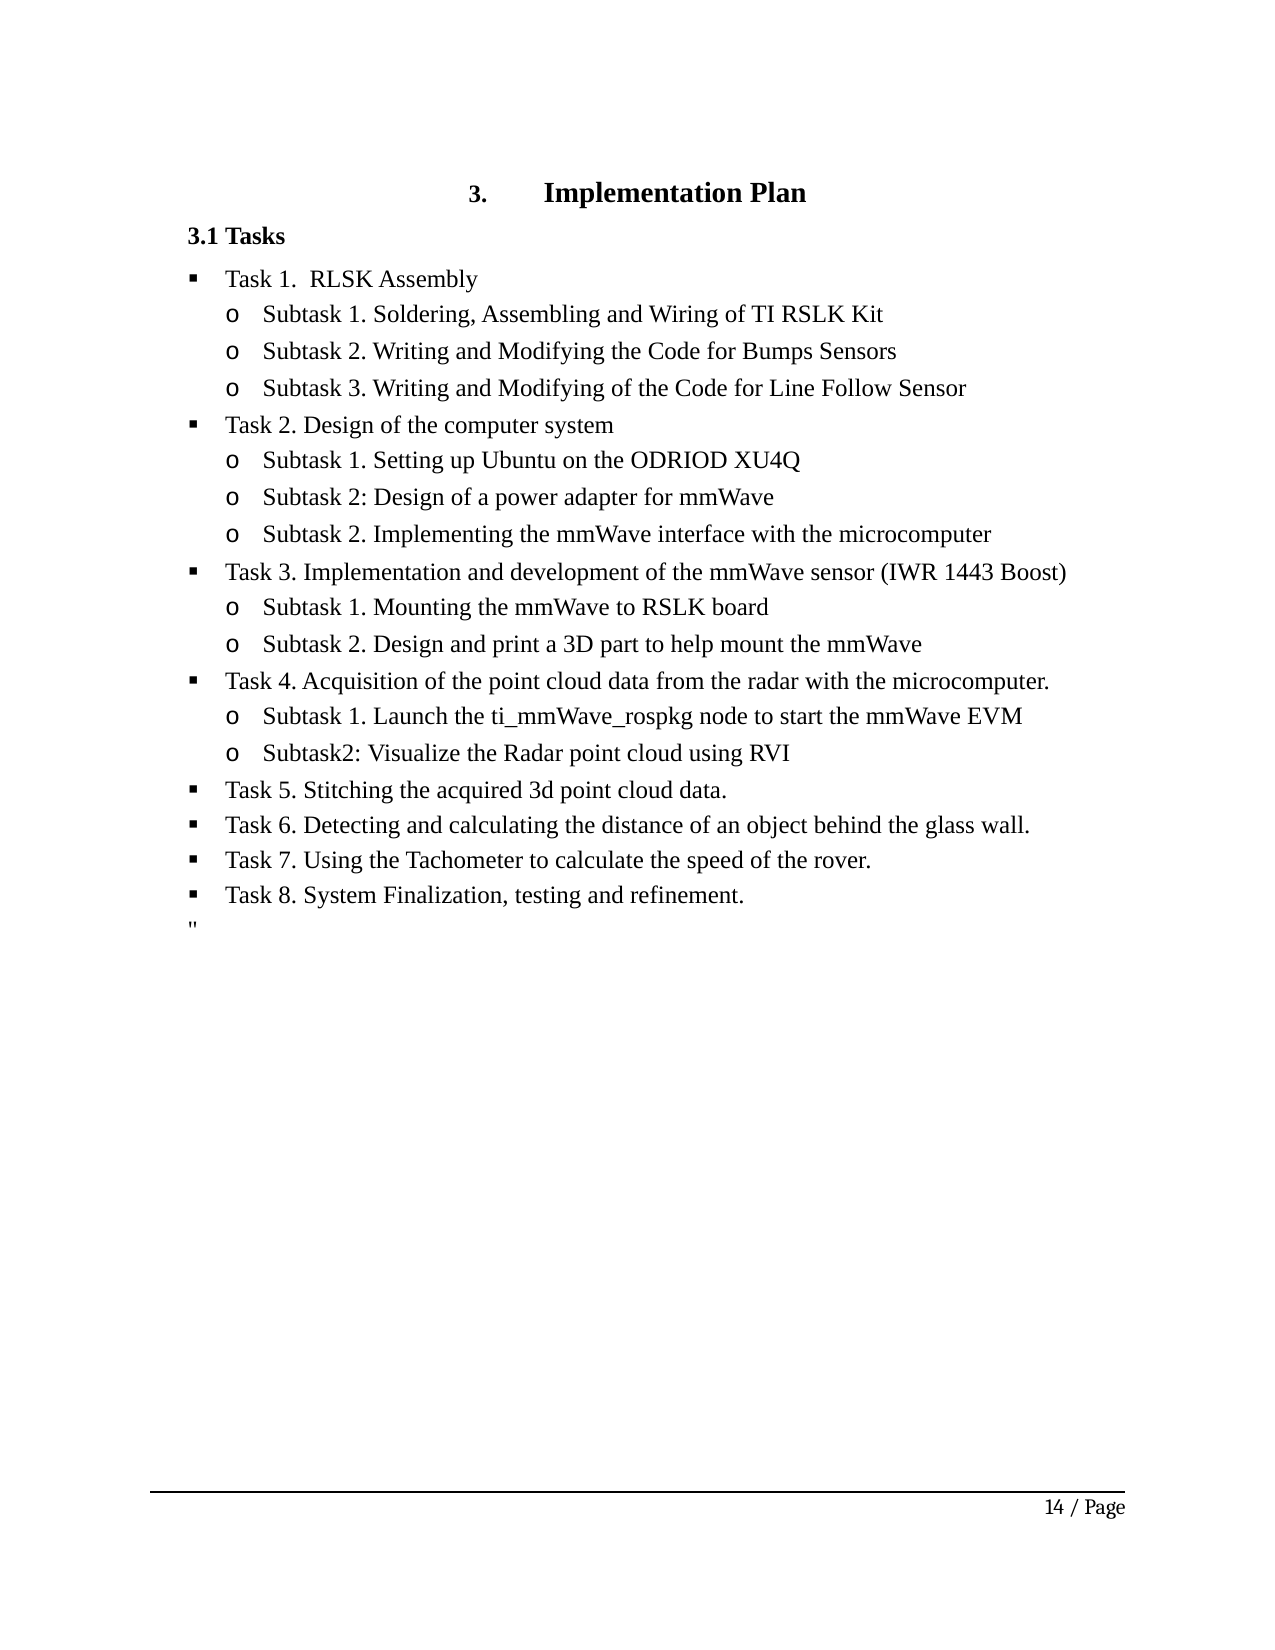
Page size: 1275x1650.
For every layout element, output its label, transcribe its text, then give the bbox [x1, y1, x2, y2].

text Task 1. RLSK Assembly [150, 264, 1125, 293]
text Task 6. Detecting and calculating the distance of an object behind the glass wall. [150, 810, 1125, 839]
text Task 8. System Finalization, testing and refinement. [150, 880, 1125, 909]
text Task 5. Stitching the acquired 3d point cloud data. [150, 775, 1125, 804]
text Task 7. Using the Tachometer to calculate the speed of the rover. [150, 845, 1125, 874]
list Subtask 1. Soldering, Assembling and Wiring of TI RSLK Kit [225, 299, 1125, 330]
text Task 3. Implementation and development of the mmWave sensor (IWR 1443 Boost) [150, 557, 1125, 585]
subtitle Tasks [187, 221, 1125, 250]
list Subtask 1. Mounting the mmWave to RSLK board [225, 592, 1125, 622]
text Task 2. Design of the computer system [150, 410, 1125, 439]
list Subtask 2. Writing and Modifying the Code for Bumps Sensors [225, 336, 1125, 367]
list Subtask 2. Implementing the mmWave interface with the microcomputer [225, 519, 1125, 550]
text " [150, 915, 1125, 944]
text Task 4. Acquisition of the point cloud data from the radar with the microcomputer. [150, 666, 1125, 694]
list Subtask 2: Design of a power adapter for mmWave [225, 482, 1125, 513]
list Subtask 1. Setting up Ubuntu on the ODRIOD XU4Q [225, 445, 1125, 476]
list Subtask 3. Writing and Modifying of the Code for Line Follow Sensor [225, 373, 1125, 404]
list Subtask2: Visualize the Radar point cloud using RVI [225, 738, 1125, 769]
list Subtask 2. Design and print a 3D part to help mount the mmWave [225, 629, 1125, 659]
text Implementation Plan [150, 175, 1125, 208]
list Subtask 1. Launch the ti_mmWave_rospkg node to start the mmWave EVM [225, 701, 1125, 732]
